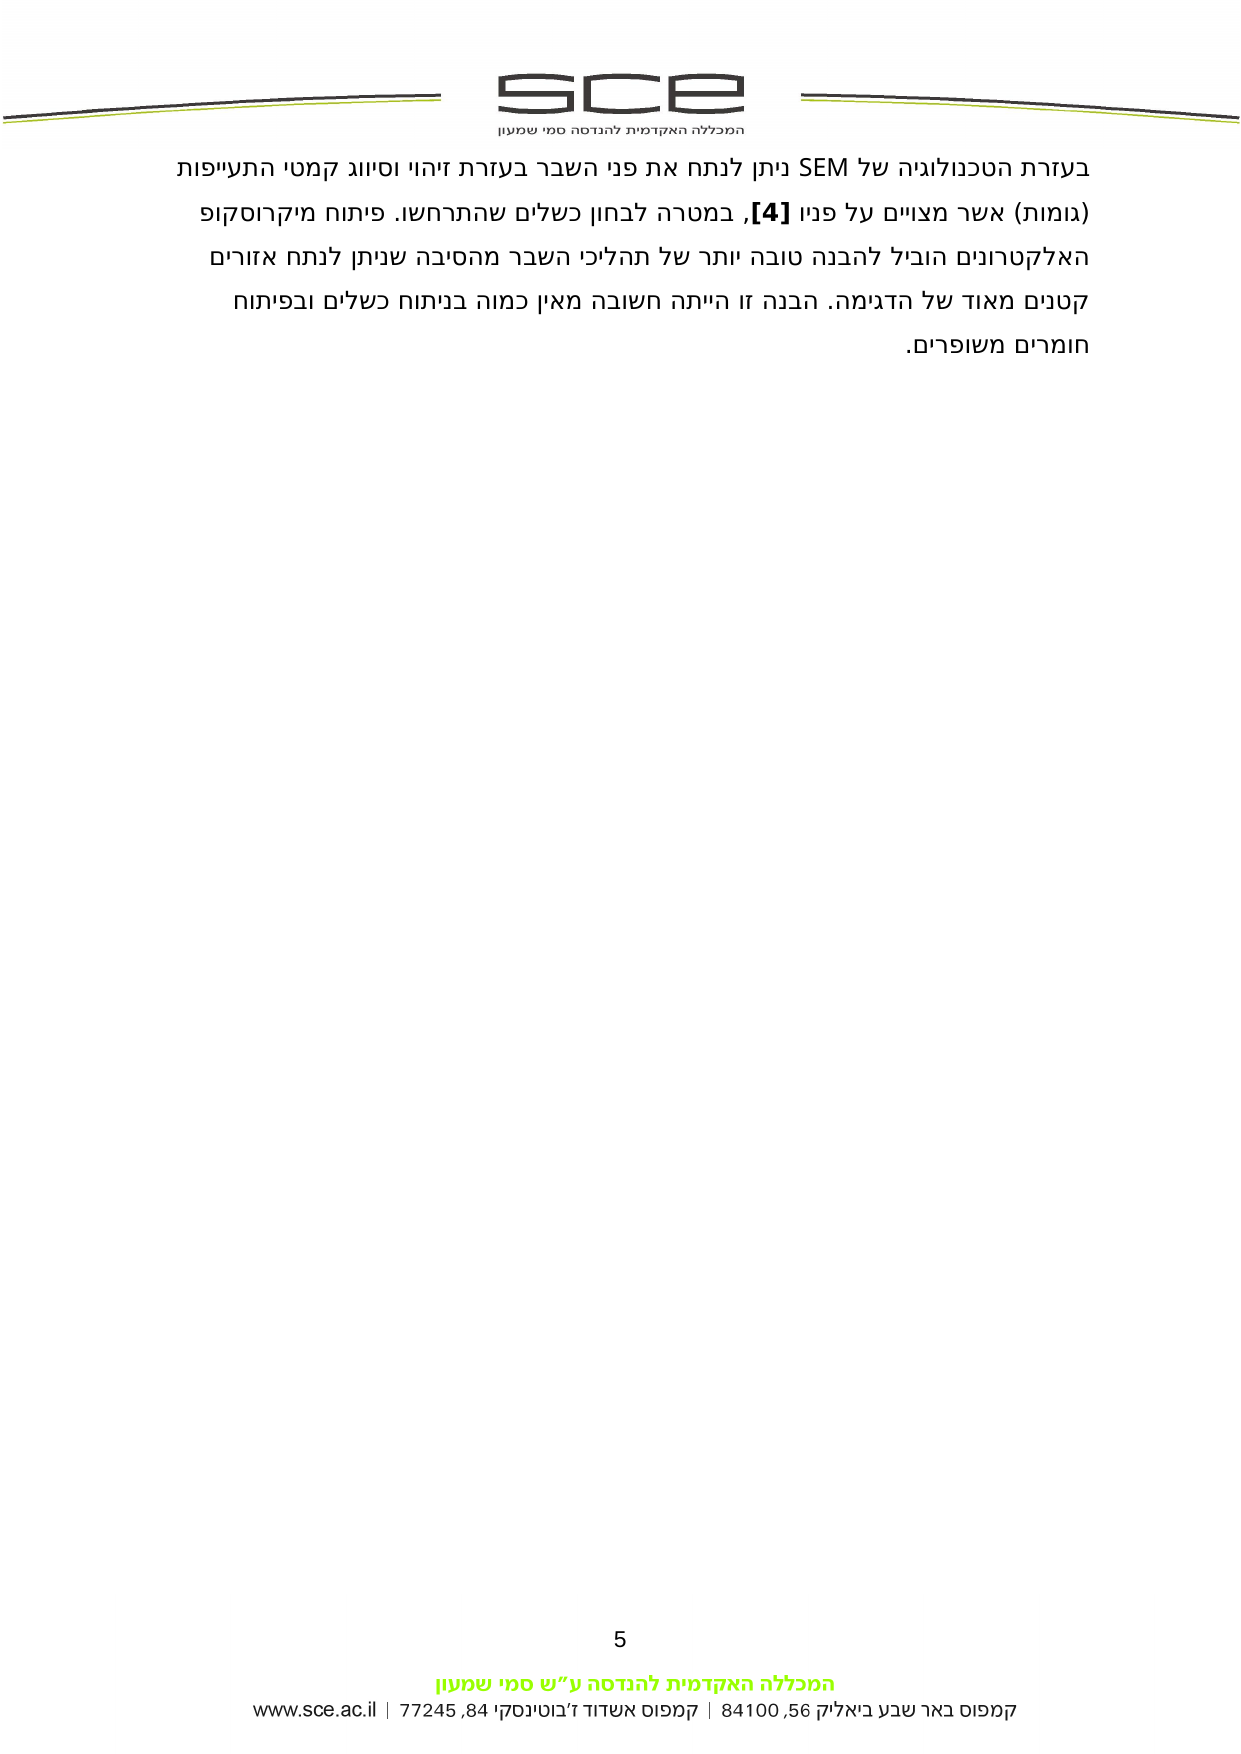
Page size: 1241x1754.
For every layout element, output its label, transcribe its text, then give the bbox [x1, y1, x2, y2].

picture [0, 1594, 1241, 1754]
picture [1, 0, 1241, 149]
